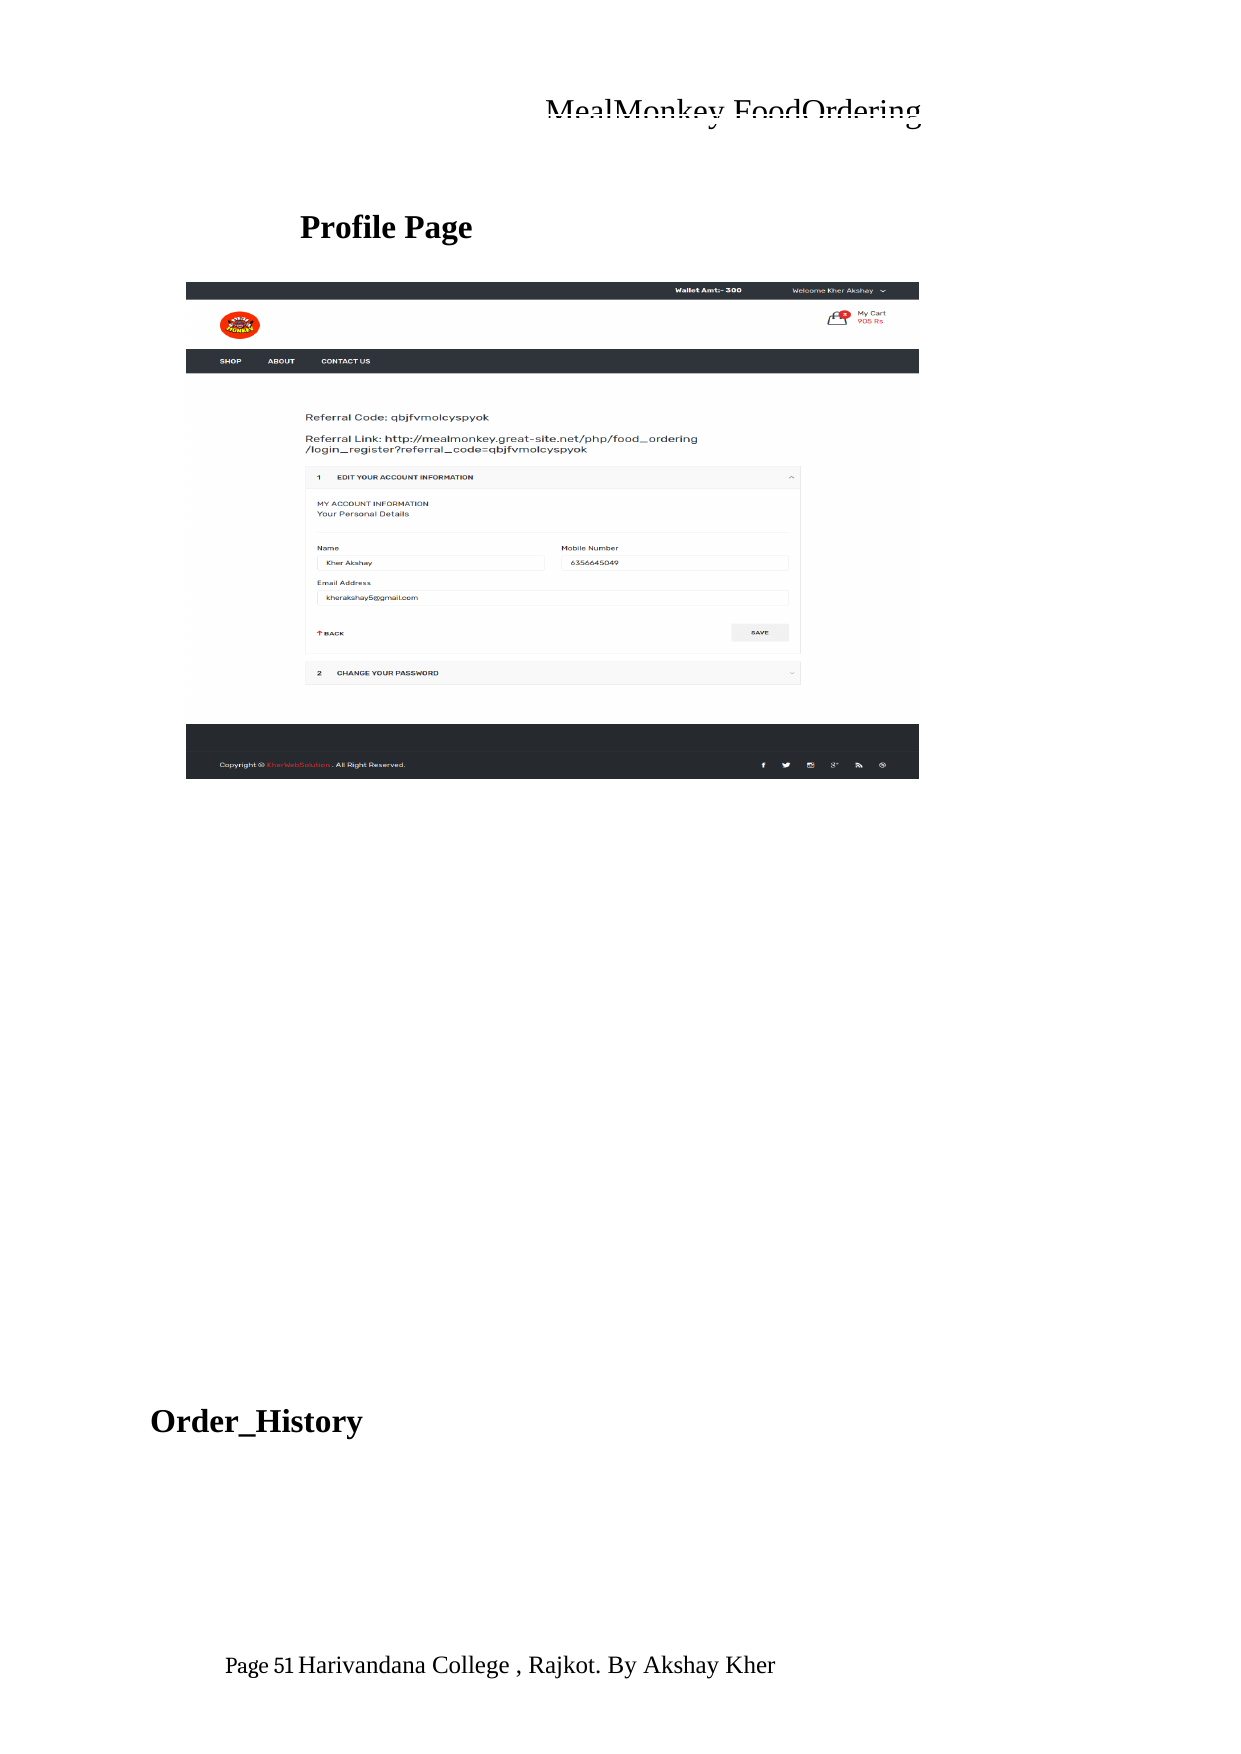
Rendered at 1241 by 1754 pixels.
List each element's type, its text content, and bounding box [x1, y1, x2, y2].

text Profile Page [300, 207, 483, 245]
text Order_History [150, 1401, 1214, 1439]
picture [186, 282, 919, 779]
